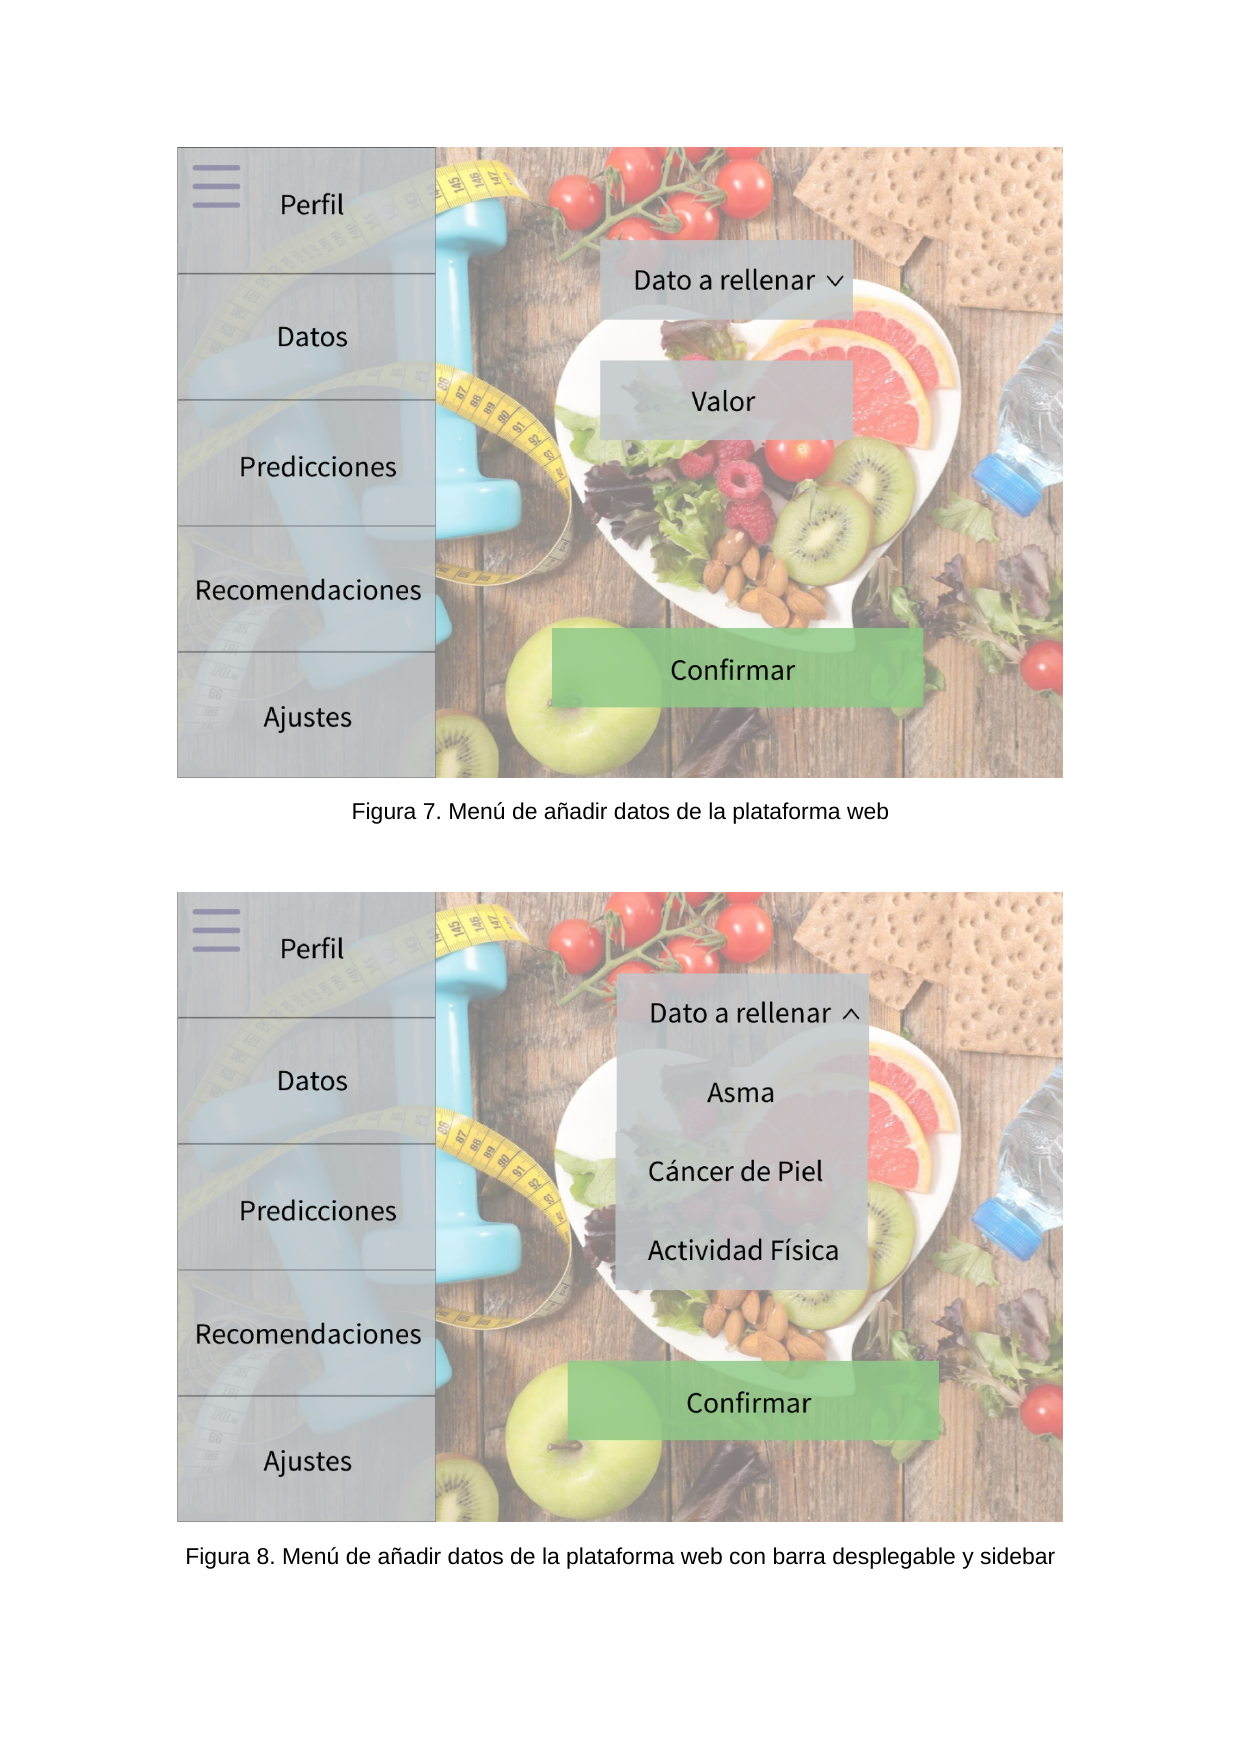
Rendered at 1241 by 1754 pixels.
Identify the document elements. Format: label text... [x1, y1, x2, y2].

picture [177, 147, 1063, 778]
picture [177, 892, 1063, 1522]
text Figura 8. Menú de añadir datos de la plataforma web con barra desplegable y sidebar [177, 1543, 1063, 1569]
text Figura 7. Menú de añadir datos de la plataforma web [177, 798, 1063, 825]
